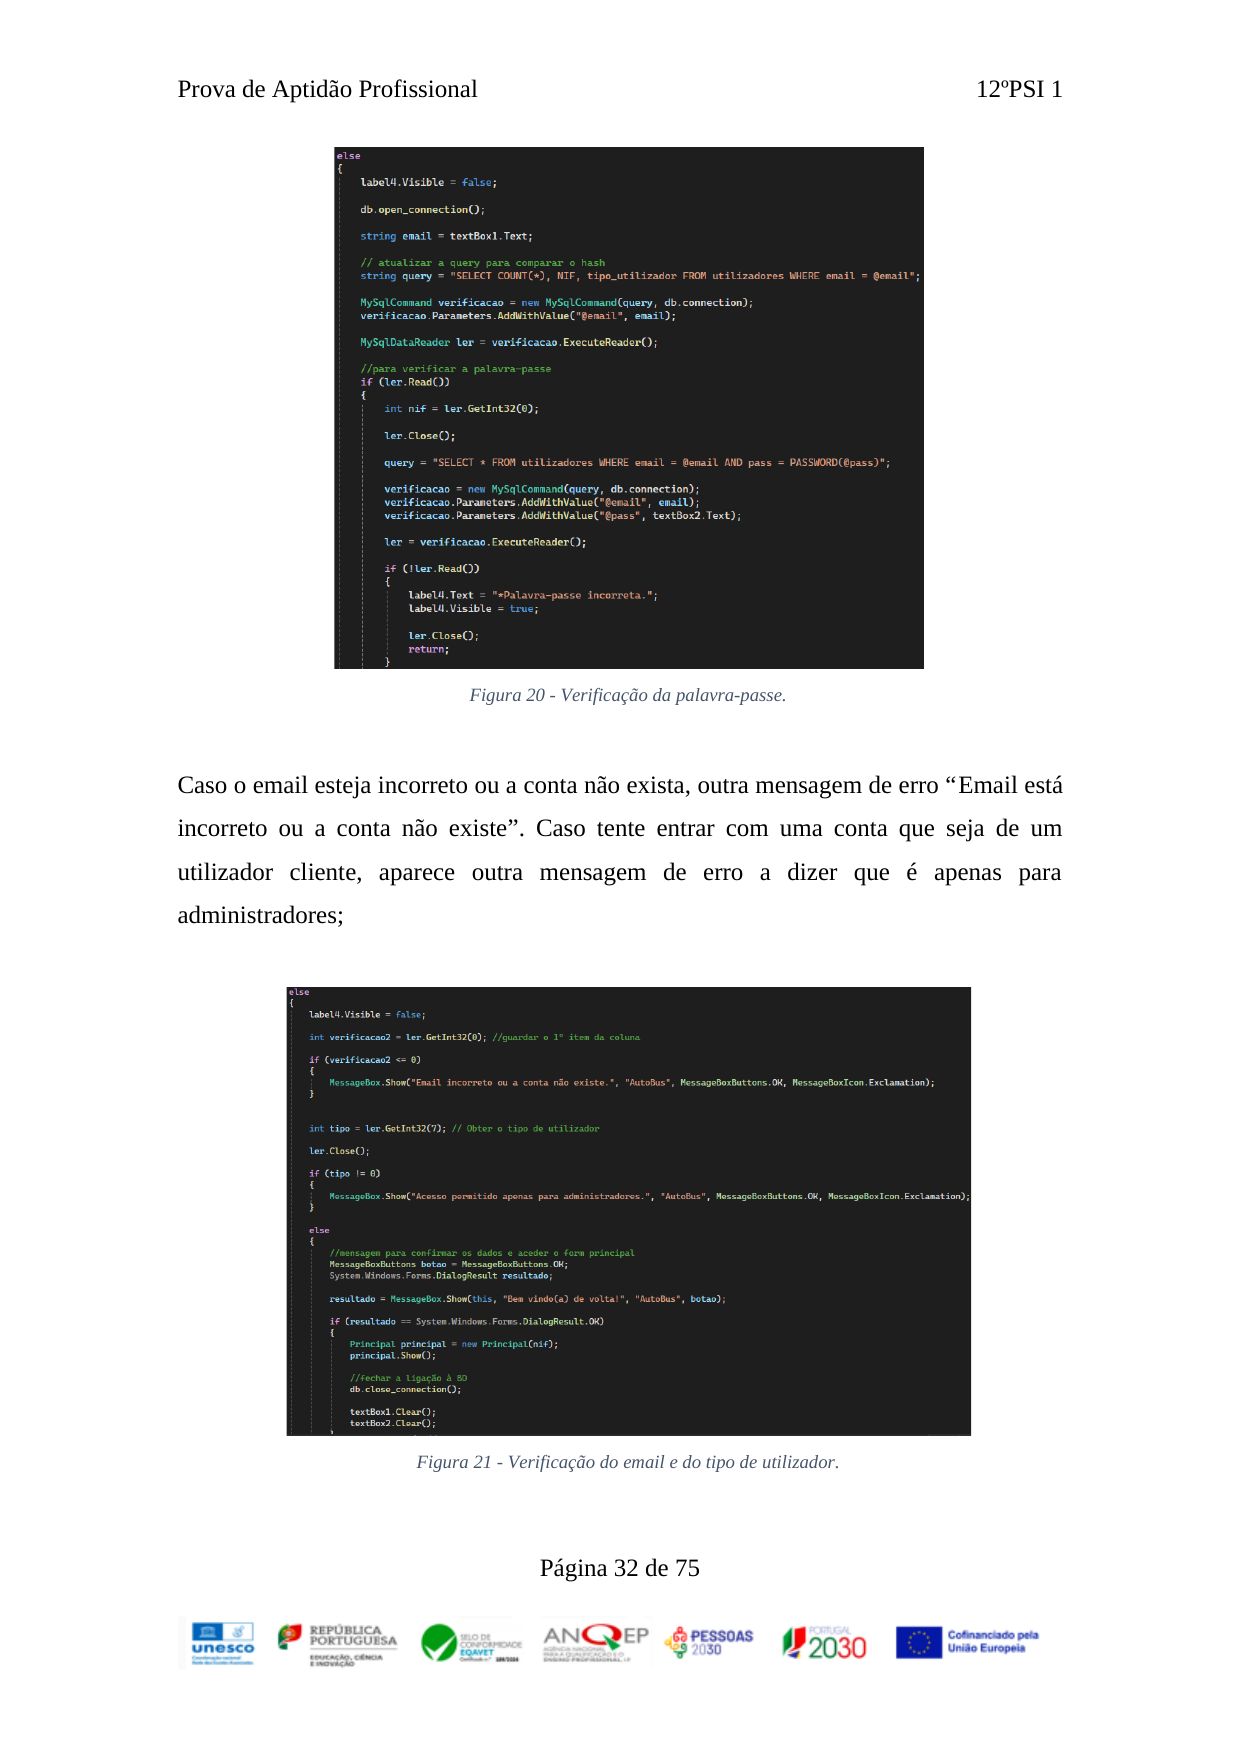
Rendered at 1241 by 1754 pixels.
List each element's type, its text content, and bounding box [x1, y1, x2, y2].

picture [334, 147, 924, 669]
text Figura 20 - Verificação da palavra-passe. [195, 684, 1063, 705]
text Caso o email esteja incorreto ou a conta não exista, outra mensagem de erro “Email está incorreto ou a conta não existe”. Caso tente entrar com uma conta que seja de um utilizador cliente, aparece outra mensagem de erro a dizer que é apenas para administradores; [177, 770, 1063, 928]
picture [286, 987, 972, 1436]
text Figura 21 - Verificação do email e do tipo de utilizador. [195, 1451, 1063, 1472]
picture [177, 1615, 1084, 1677]
